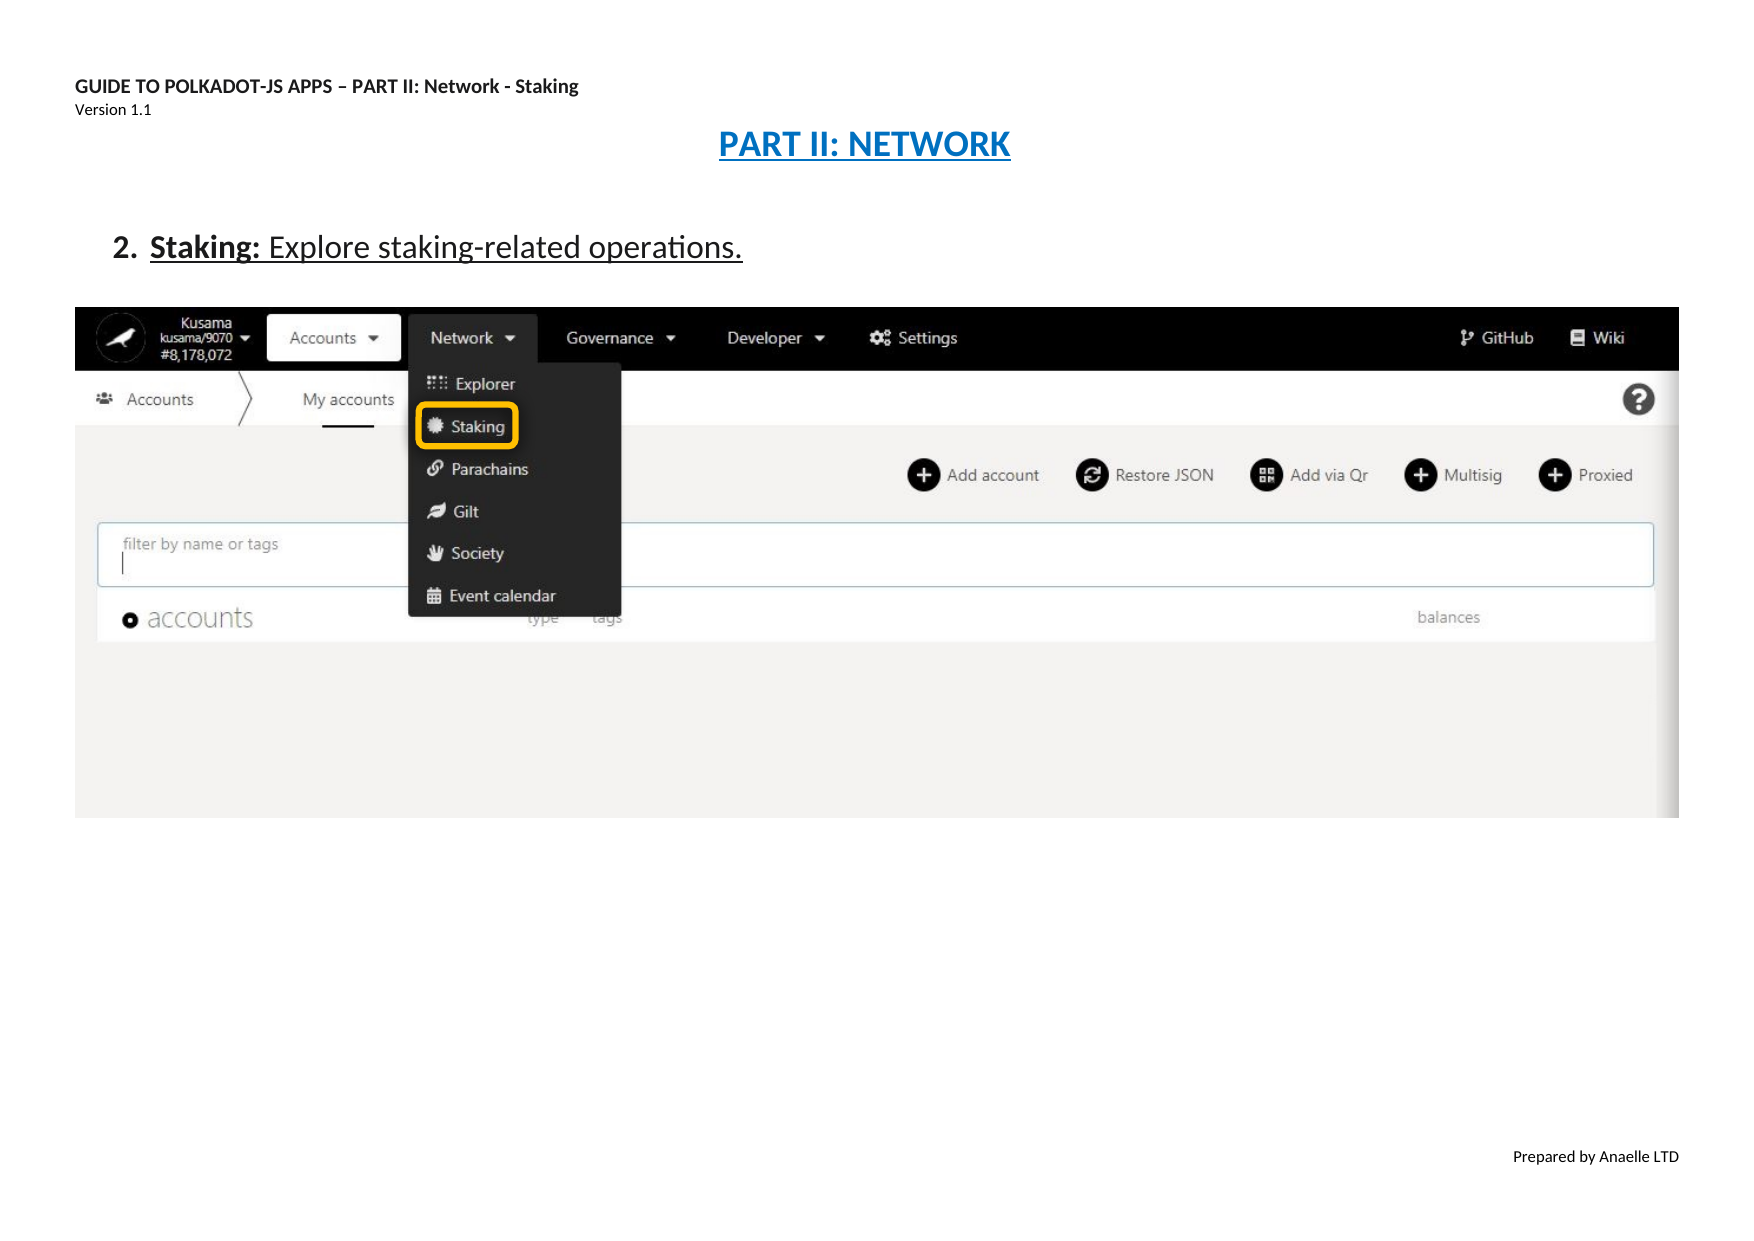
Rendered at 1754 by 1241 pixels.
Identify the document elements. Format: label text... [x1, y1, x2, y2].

text PART II: NETWORK [75, 119, 1654, 165]
list Staking: Explore staking-related operations. [112, 226, 1654, 267]
picture [75, 307, 1679, 818]
